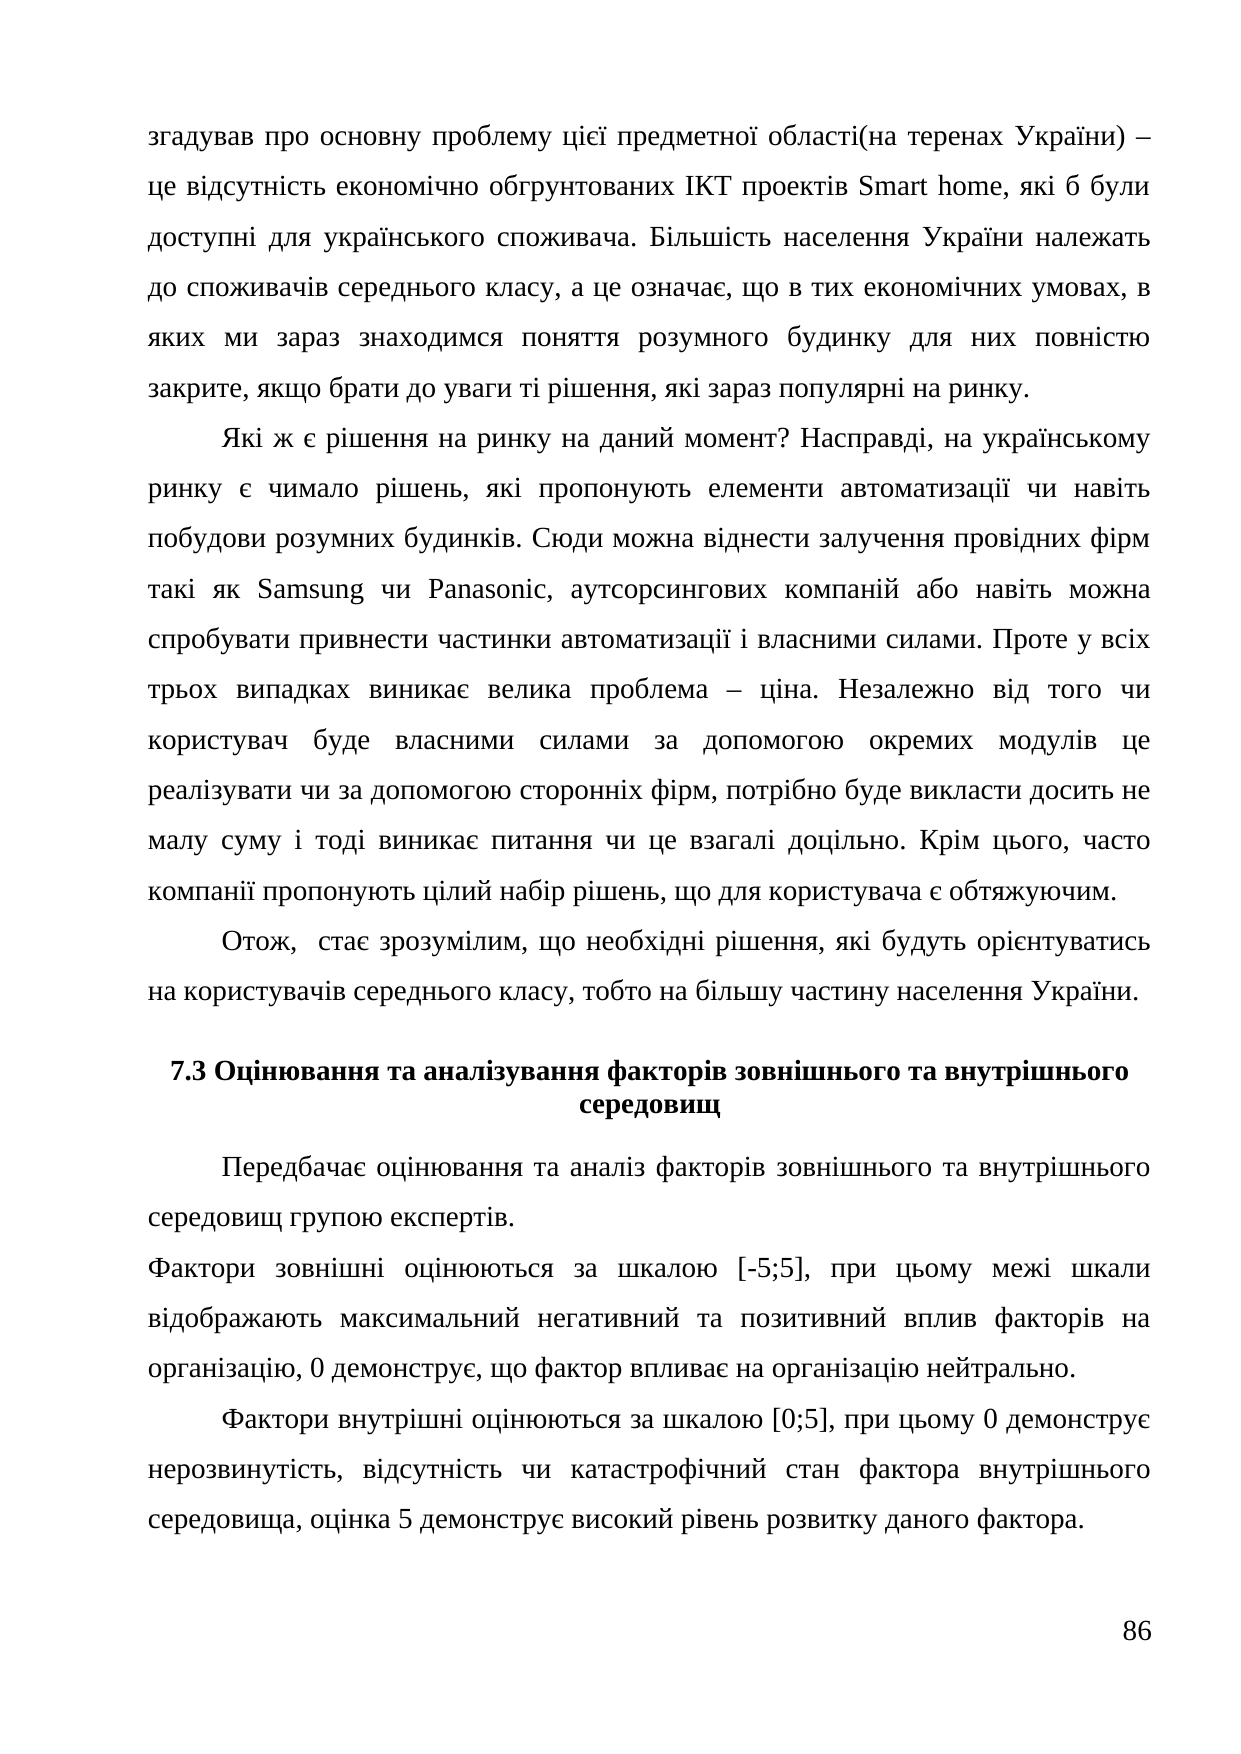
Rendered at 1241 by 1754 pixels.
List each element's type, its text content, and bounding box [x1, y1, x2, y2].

text Фактори зовнішні оцінюються за шкалою [-5;5], при цьому межі шкали відображають максимальний негативний та позитивний вплив факторів на організацію, 0 демонструє, що фактор впливає на організацію нейтрально. [148, 1250, 1152, 1384]
text Отож, стає зрозумілим, що необхідні рішення, які будуть орієнтуватись на користувачів середнього класу, тобто на більшу частину населення України. [148, 923, 1152, 1007]
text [148, 118, 1152, 403]
text Фактори внутрішні оцінюються за шкалою [0;5], при цьому 0 демонструє нерозвинутість, відсутність чи катастрофічний стан фактора внутрішнього середовища, оцінка 5 демонструє високий рівень розвитку даного фактора. [148, 1401, 1152, 1535]
text Які ж є рішення на ринку на даний момент? Насправді, на українському ринку є чимало рішень, які пропонують елементи автоматизації чи навіть побудови розумних будинків. Сюди можна віднести залучення провідних фірм такі як Samsung чи Panasonic, аутсорсингових компаній або навіть можна спробувати привнести частинки автоматизації і власними силами. Проте у всіх трьох випадках виникає велика проблема – ціна. Незалежно від того чи користувач буде власними силами за допомогою окремих модулів це реалізувати чи за допомогою сторонніх фірм, потрібно буде викласти досить не малу суму і тоді виникає питання чи це взагалі доцільно. Крім цього, часто компанії пропонують цілий набір рішень, що для користувача є обтяжуючим. [148, 420, 1152, 906]
subtitle 7.3 Оцінювання та аналізування факторів зовнішнього та внутрішнього середовищ [148, 1053, 1152, 1120]
text Передбачає оцінювання та аналіз факторів зовнішнього та внутрішнього середовищ групою експертів. [148, 1149, 1152, 1233]
